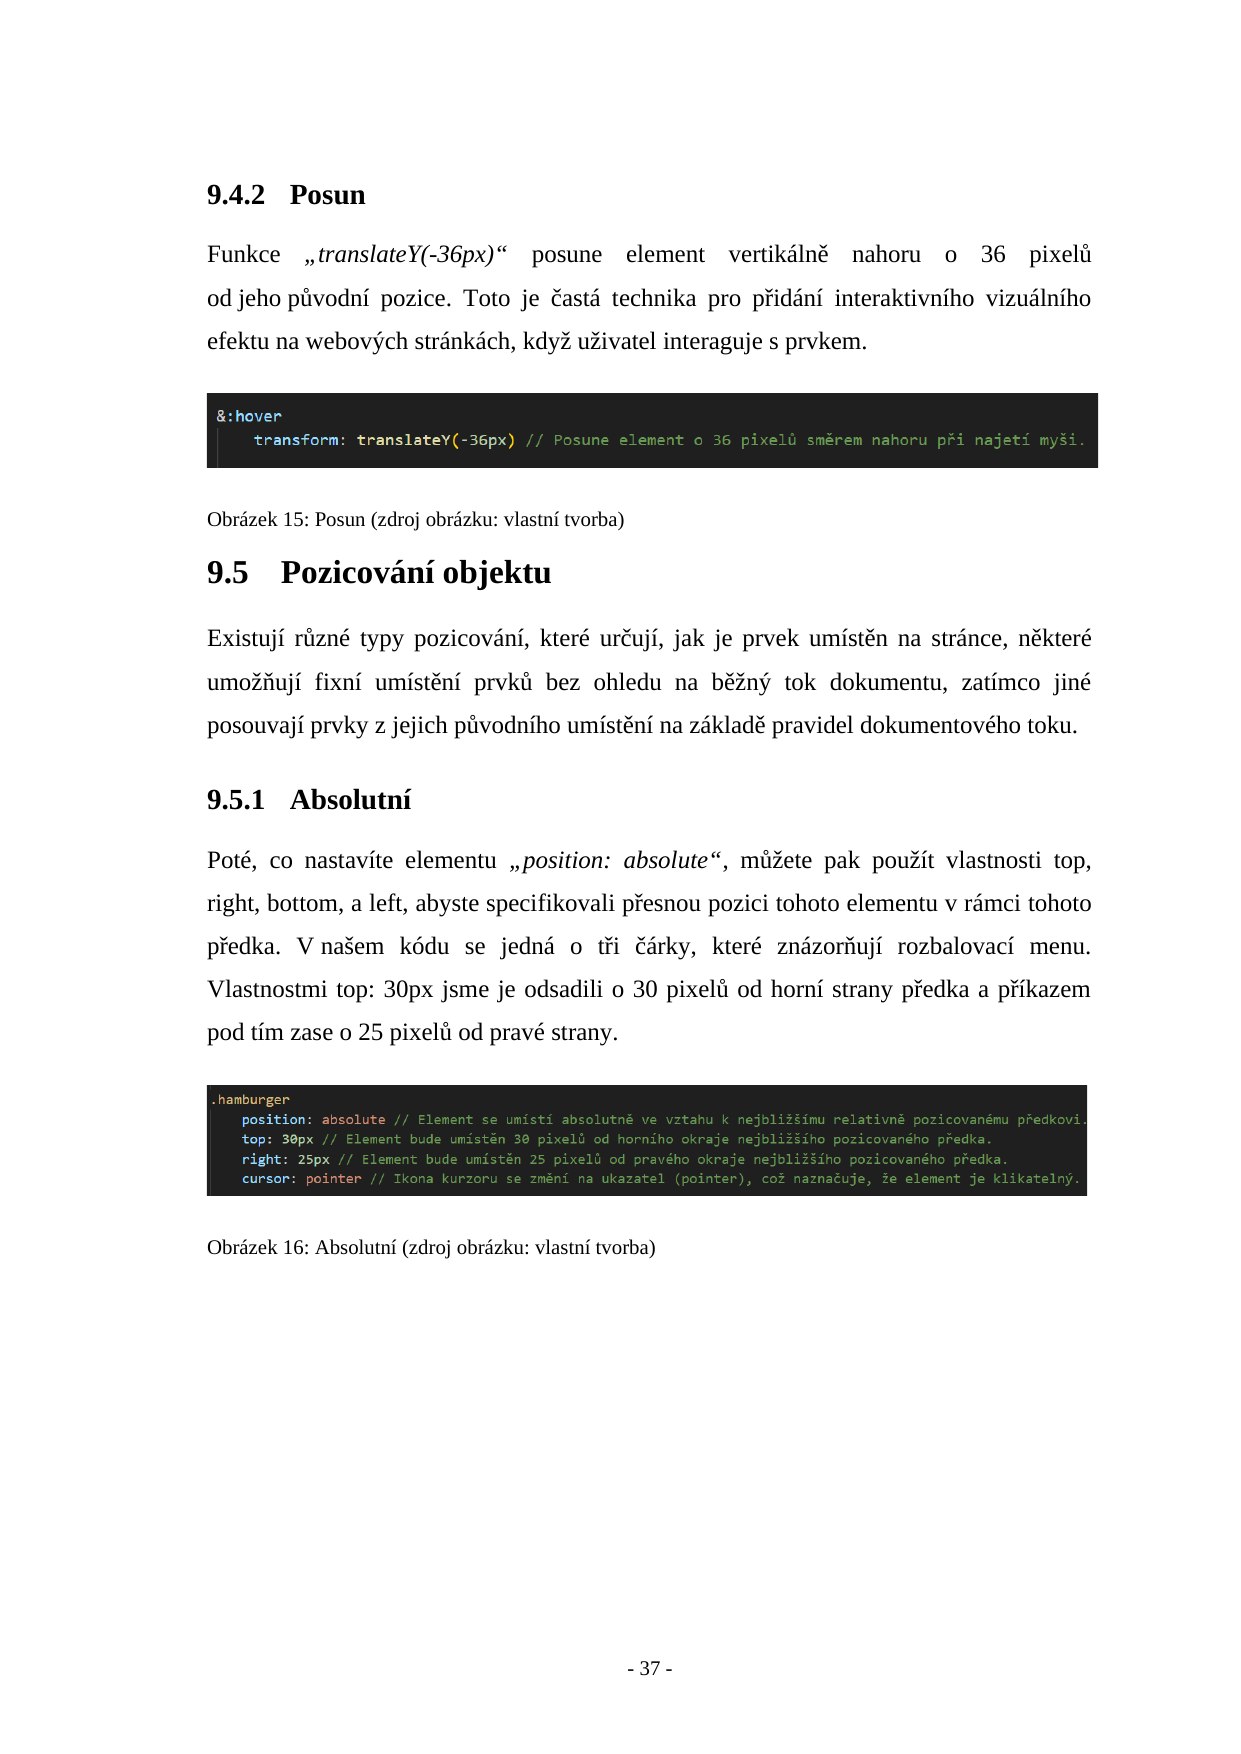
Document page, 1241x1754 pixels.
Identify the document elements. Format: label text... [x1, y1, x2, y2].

subtitle Posun [207, 177, 1092, 210]
picture [206, 1085, 1088, 1196]
text Existují různé typy pozicování, které určují, jak je prvek umístěn na stránce, některé umožňují fixní umístění prvků bez ohledu na běžný tok dokumentu, zatímco jiné posouvají prvky z jejich původního umístění na základě pravidel dokumentového toku. [207, 623, 1092, 738]
picture [206, 393, 1099, 468]
text Poté, co nastavíte elementu „position: absolute“, můžete pak použít vlastnosti top, right, bottom, a left, abyste specifikovali přesnou pozici tohoto elementu v rámci tohoto předka. V našem kódu se jedná o tři čárky, které znázorňují rozbalovací menu. Vlastnostmi top: 30px jsme je odsadili o 30 pixelů od horní strany předka a příkazem pod tím zase o 25 pixelů od pravé strany. [207, 845, 1092, 1046]
text Obrázek 16: Absolutní (zdroj obrázku: vlastní tvorba) [207, 1235, 1092, 1259]
subtitle Absolutní [207, 782, 1092, 816]
text Funkce „translateY(-36px)“ posune element vertikálně nahoru o 36 pixelů od jeho původní pozice. Toto je častá technika pro přidání interaktivního vizuálního efektu na webových stránkách, když uživatel interaguje s prvkem. [207, 239, 1092, 354]
subtitle Pozicování objektu [207, 552, 1092, 590]
text Obrázek 15: Posun (zdroj obrázku: vlastní tvorba) [207, 507, 1092, 531]
